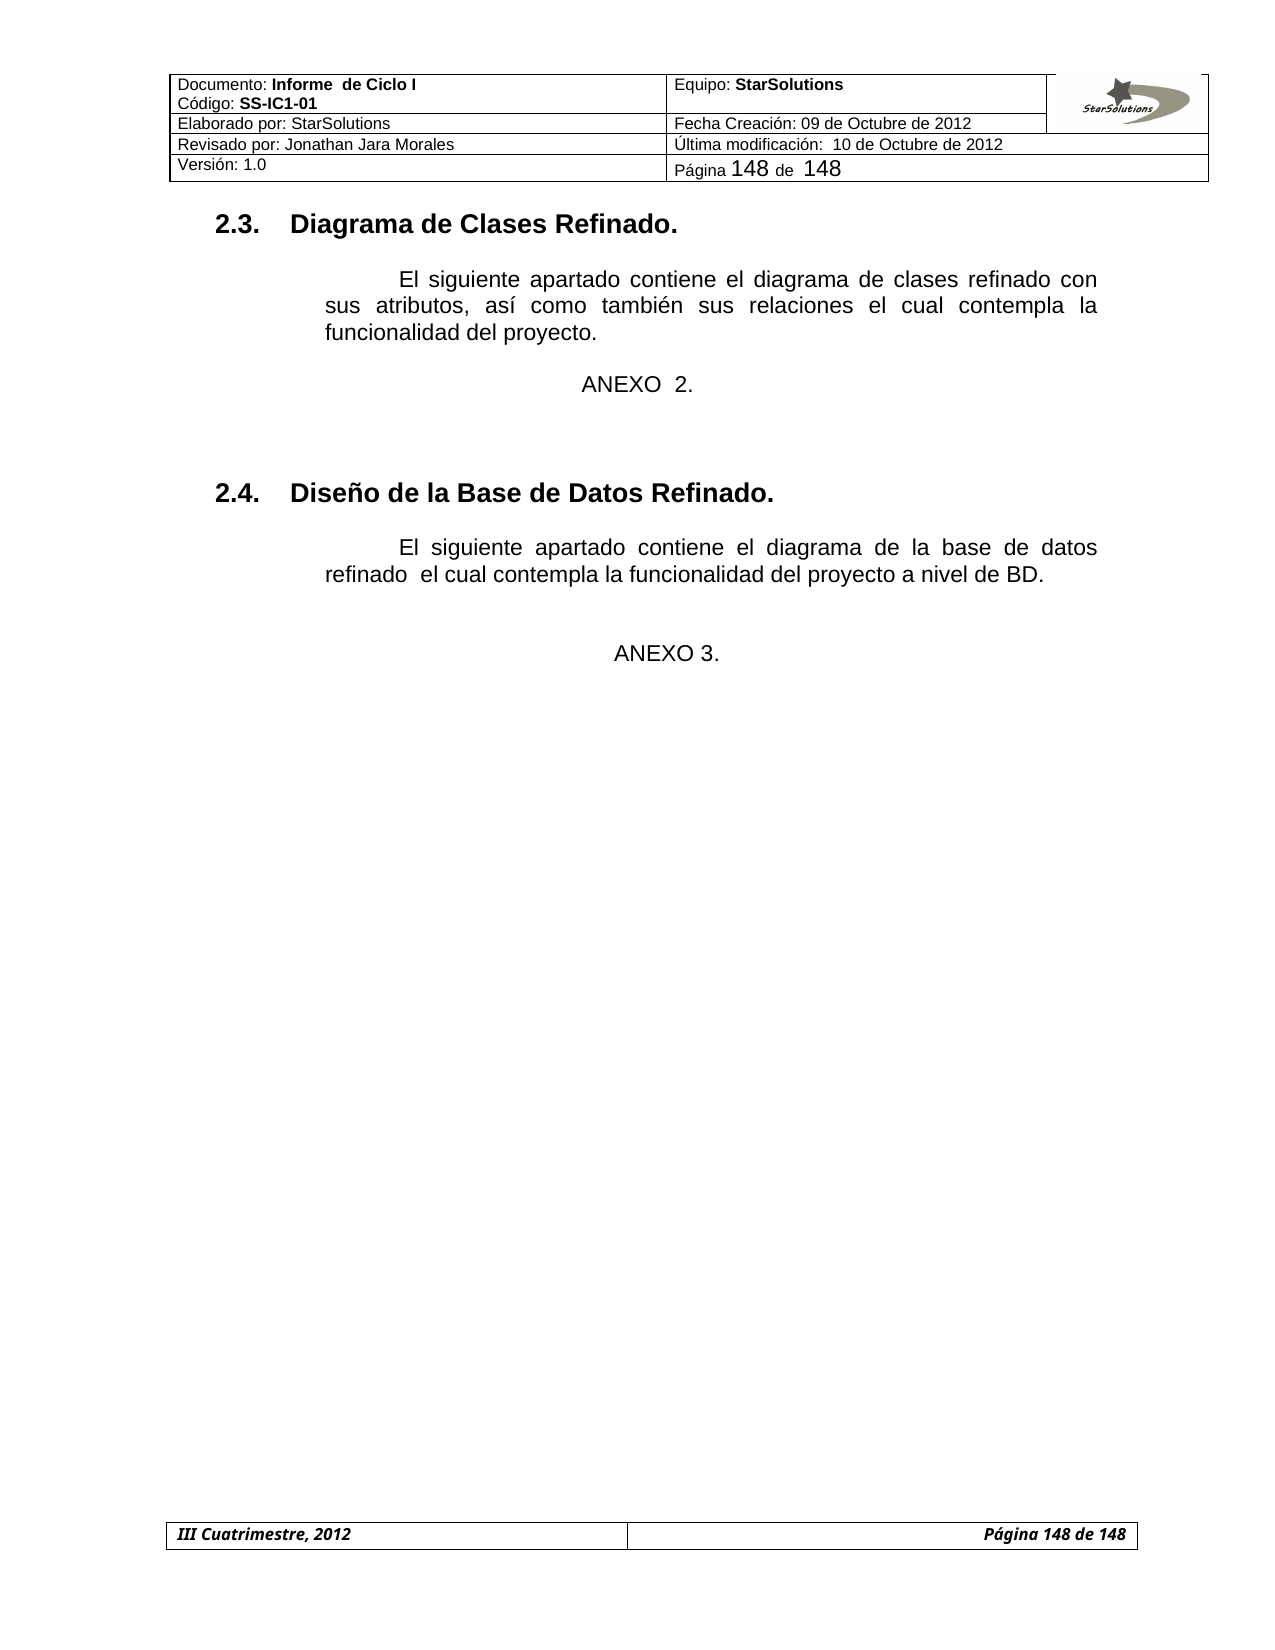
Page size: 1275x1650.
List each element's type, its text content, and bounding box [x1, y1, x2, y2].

text ANEXO 2. [177, 371, 1098, 398]
subtitle Diagrama de Clases Refinado. [215, 208, 1098, 239]
text El siguiente apartado contiene el diagrama de clases refinado con sus atributos, así como también sus relaciones el cual contempla la funcionalidad del proyecto. [325, 266, 1098, 345]
picture [1056, 74, 1202, 131]
text ANEXO 3. [236, 640, 1098, 666]
subtitle Diseño de la Base de Datos Refinado. [215, 477, 1098, 508]
text El siguiente apartado contiene el diagrama de la base de datos refinado el cual contempla la funcionalidad del proyecto a nivel de BD. [325, 534, 1098, 587]
